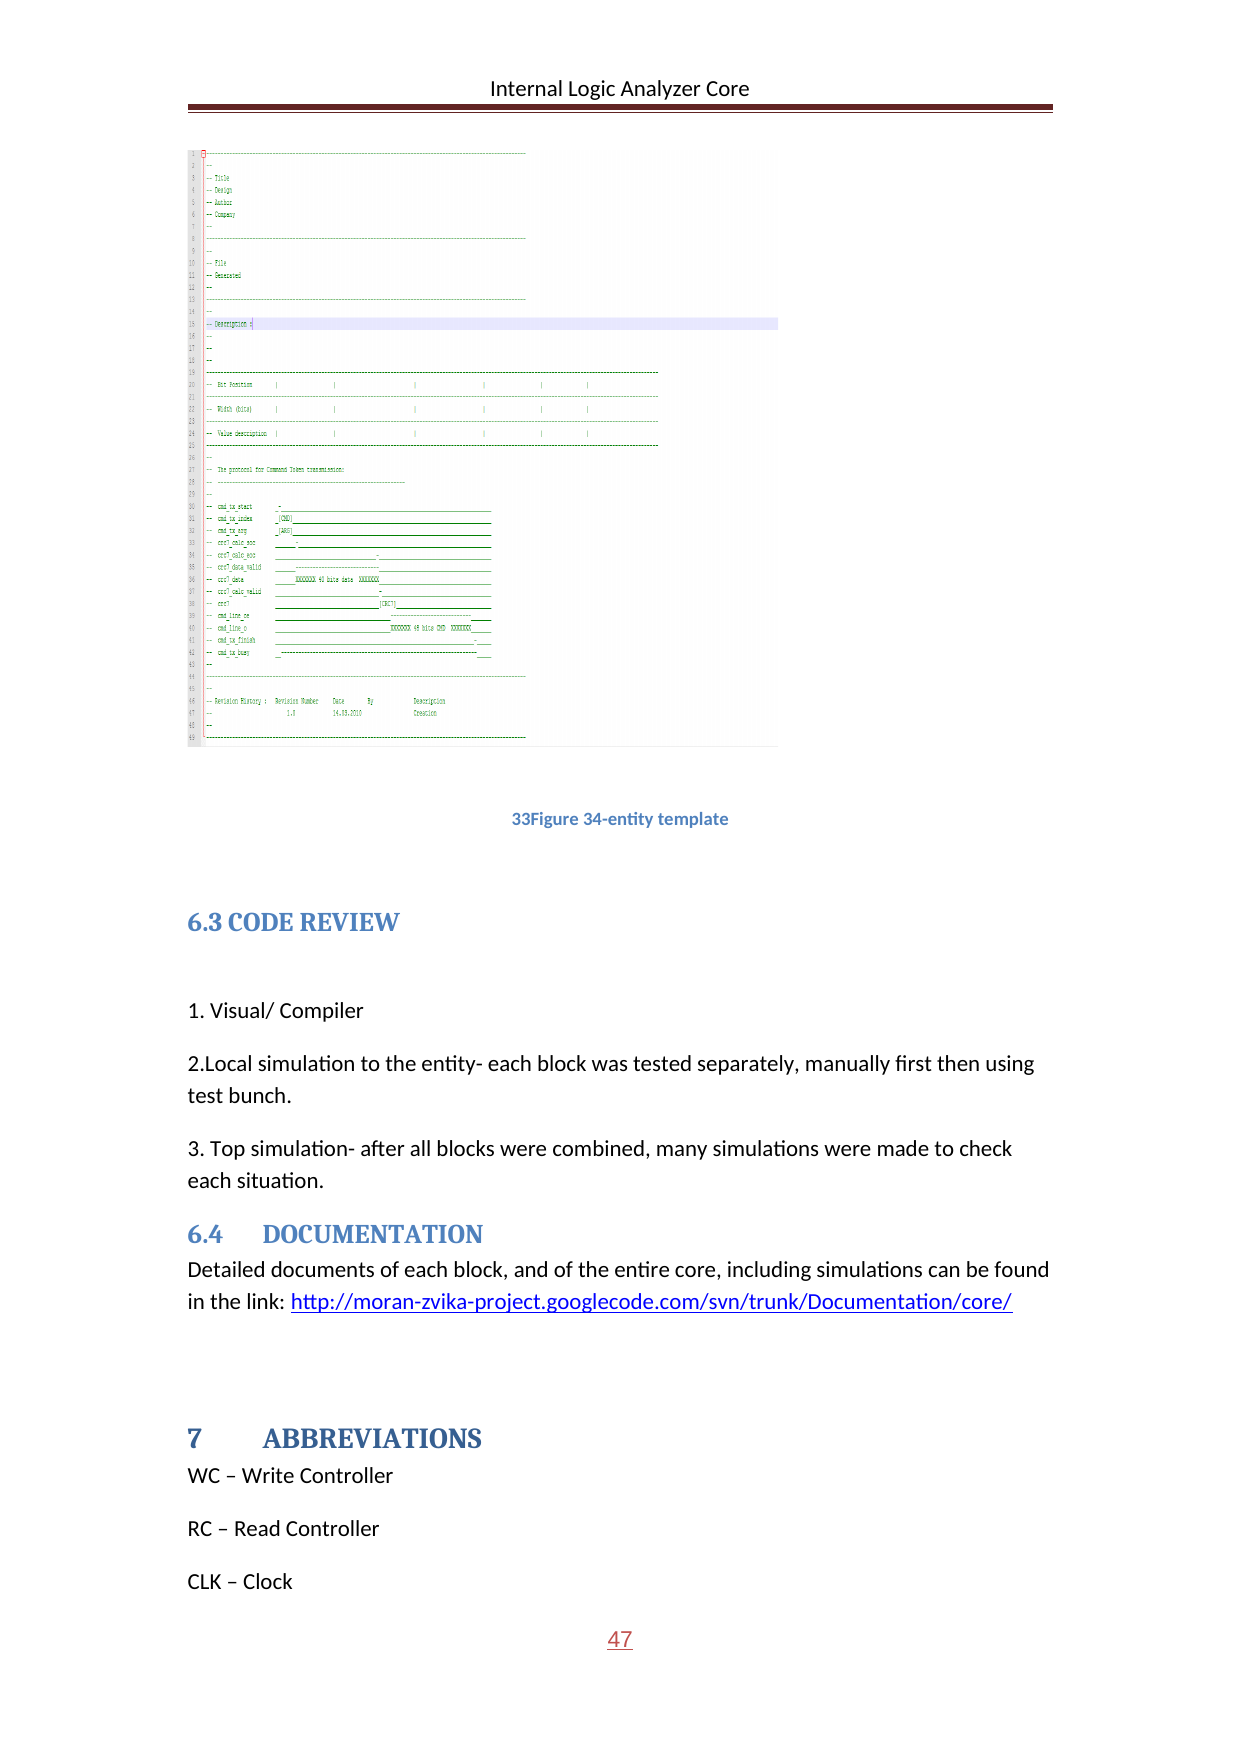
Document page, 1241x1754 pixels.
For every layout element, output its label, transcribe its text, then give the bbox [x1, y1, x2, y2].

text 2.Local simulation to the entity- each block was tested separately, manually first then using test bunch. [187, 1049, 1053, 1109]
text WC – Write Controller [187, 1461, 1053, 1489]
subtitle 6.3 CODE REVIEW [187, 907, 1053, 938]
text 1. Visual/ Compiler [187, 996, 1053, 1024]
subtitle 7 ABBREVIATIONS [187, 1423, 1053, 1456]
subtitle 6.4 DOCUMENTATION [187, 1219, 1053, 1251]
picture [187, 150, 779, 747]
text RC – Read Controller [187, 1514, 1053, 1542]
text CLK – Clock [187, 1567, 1053, 1595]
text Detailed documents of each block, and of the entire core, including simulations can be found in the link: http://moran-zvika-project.googlecode.com/svn/trunk/Documentation/core/ [187, 1255, 1053, 1315]
text 3. Top simulation- after all blocks were combined, many simulations were made to check each situation. [187, 1134, 1053, 1194]
